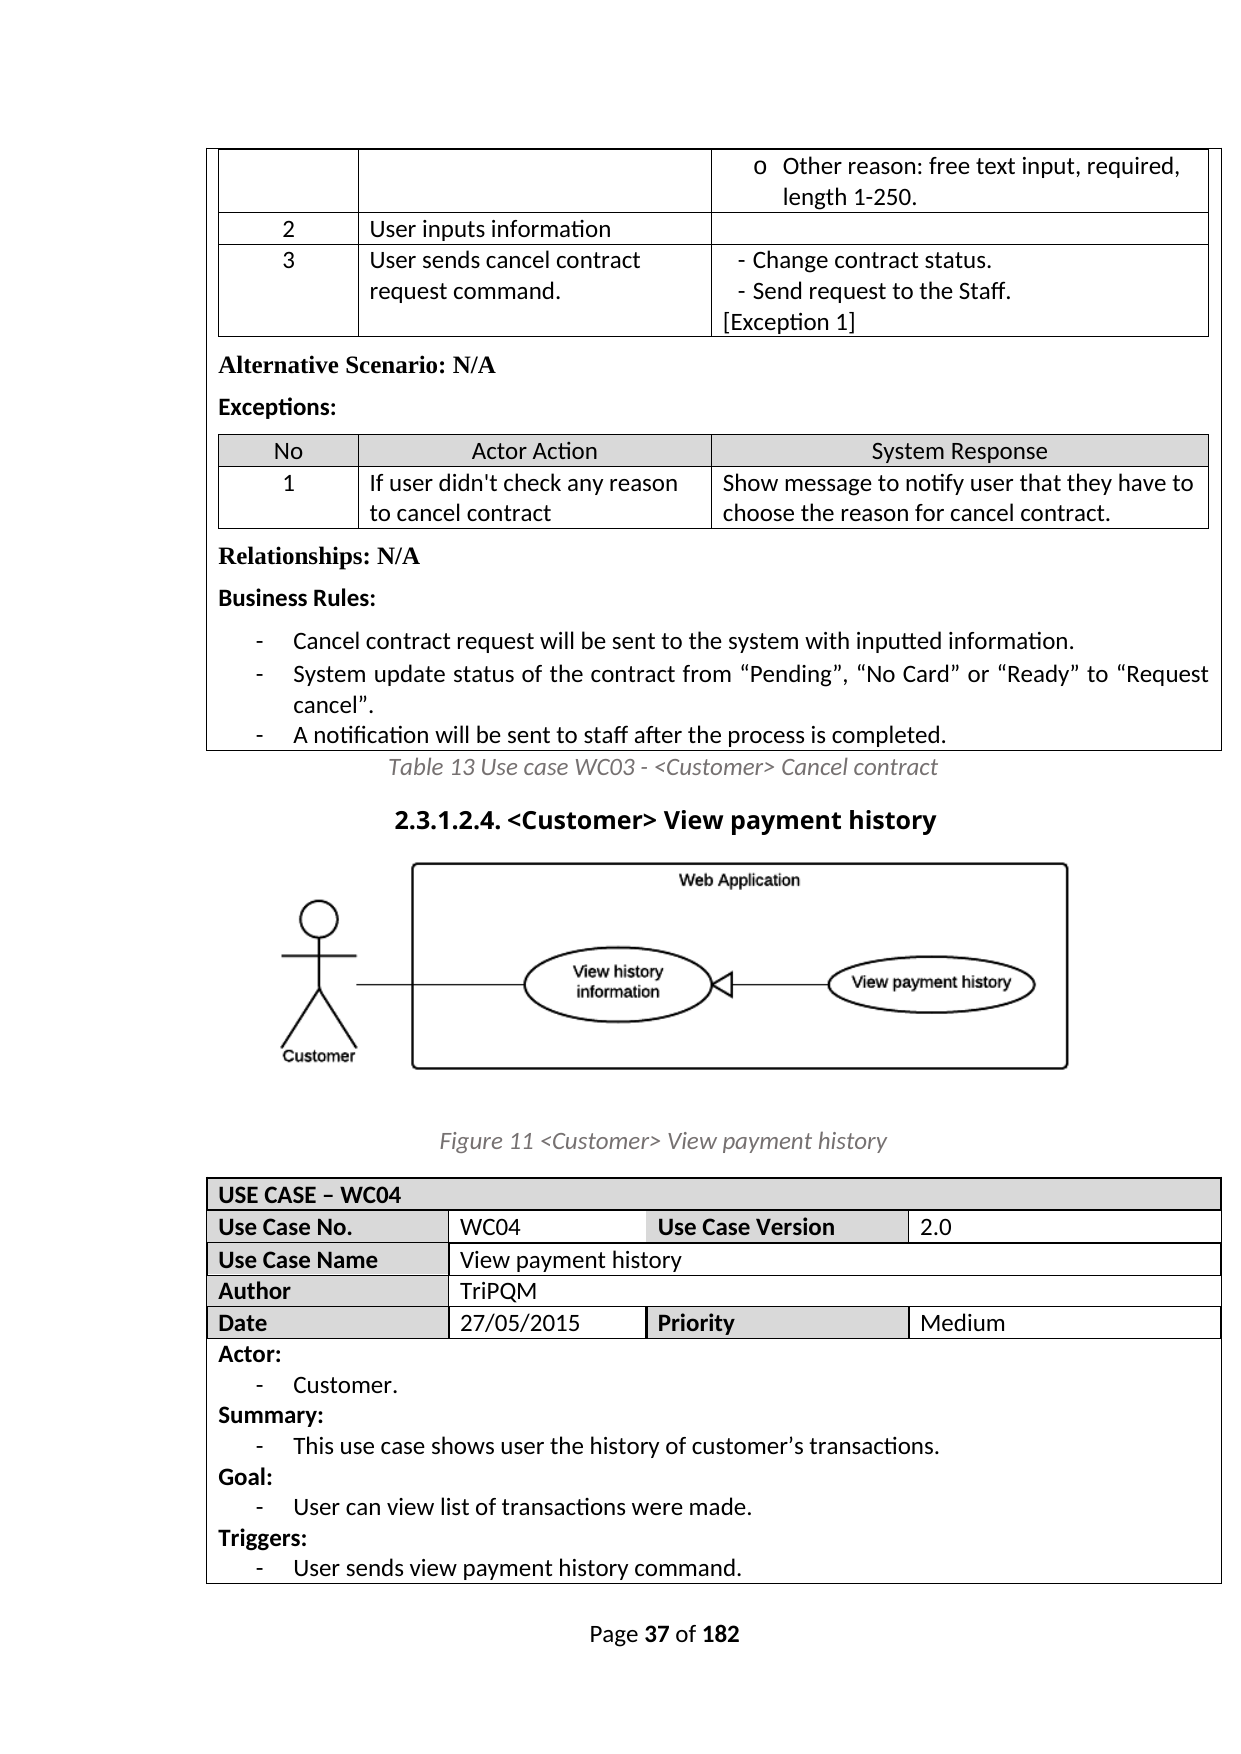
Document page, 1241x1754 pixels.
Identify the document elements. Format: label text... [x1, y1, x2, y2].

table_header USE CASE – WC04 [208, 1179, 1220, 1209]
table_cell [207, 1339, 1221, 1583]
table_cell Use Case Version [646, 1211, 908, 1242]
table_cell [207, 149, 1221, 750]
picture [243, 839, 1086, 1107]
table_cell View payment history [450, 1244, 1220, 1274]
table_cell Priority [648, 1307, 908, 1338]
table_cell Medium [910, 1307, 1220, 1338]
table_cell Author [207, 1276, 448, 1306]
table_cell 2.0 [909, 1211, 1221, 1242]
table_cell 27/05/2015 [450, 1307, 645, 1338]
table_cell Use Case Name [208, 1243, 448, 1274]
table_cell Date [208, 1307, 448, 1338]
subtitle <Customer> View payment history [394, 802, 1122, 836]
table_cell TriPQM [449, 1276, 1221, 1306]
table_cell WC04 [449, 1211, 646, 1242]
table_cell Use Case No. [207, 1211, 448, 1242]
